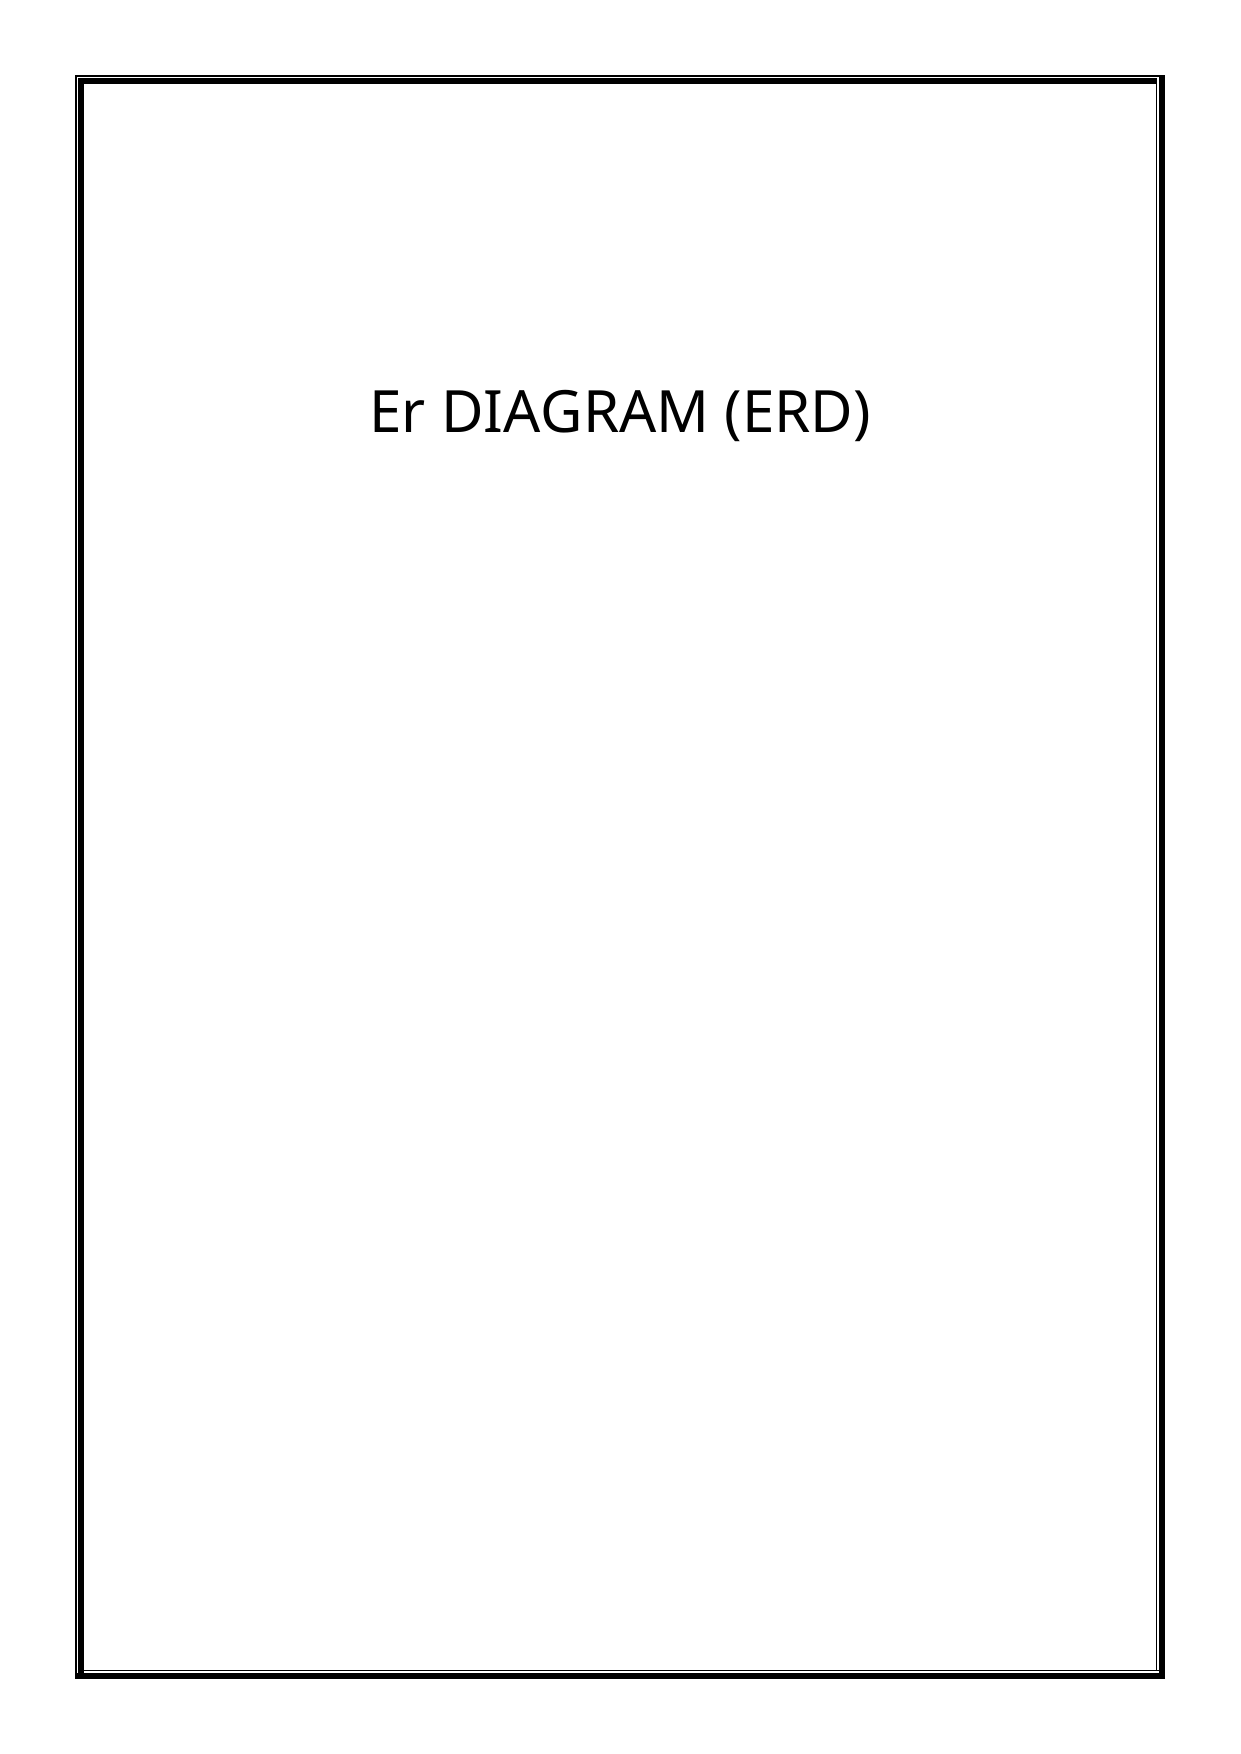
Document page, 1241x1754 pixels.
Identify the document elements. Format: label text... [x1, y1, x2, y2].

text Er DIAGRAM (ERD) [150, 370, 1090, 450]
